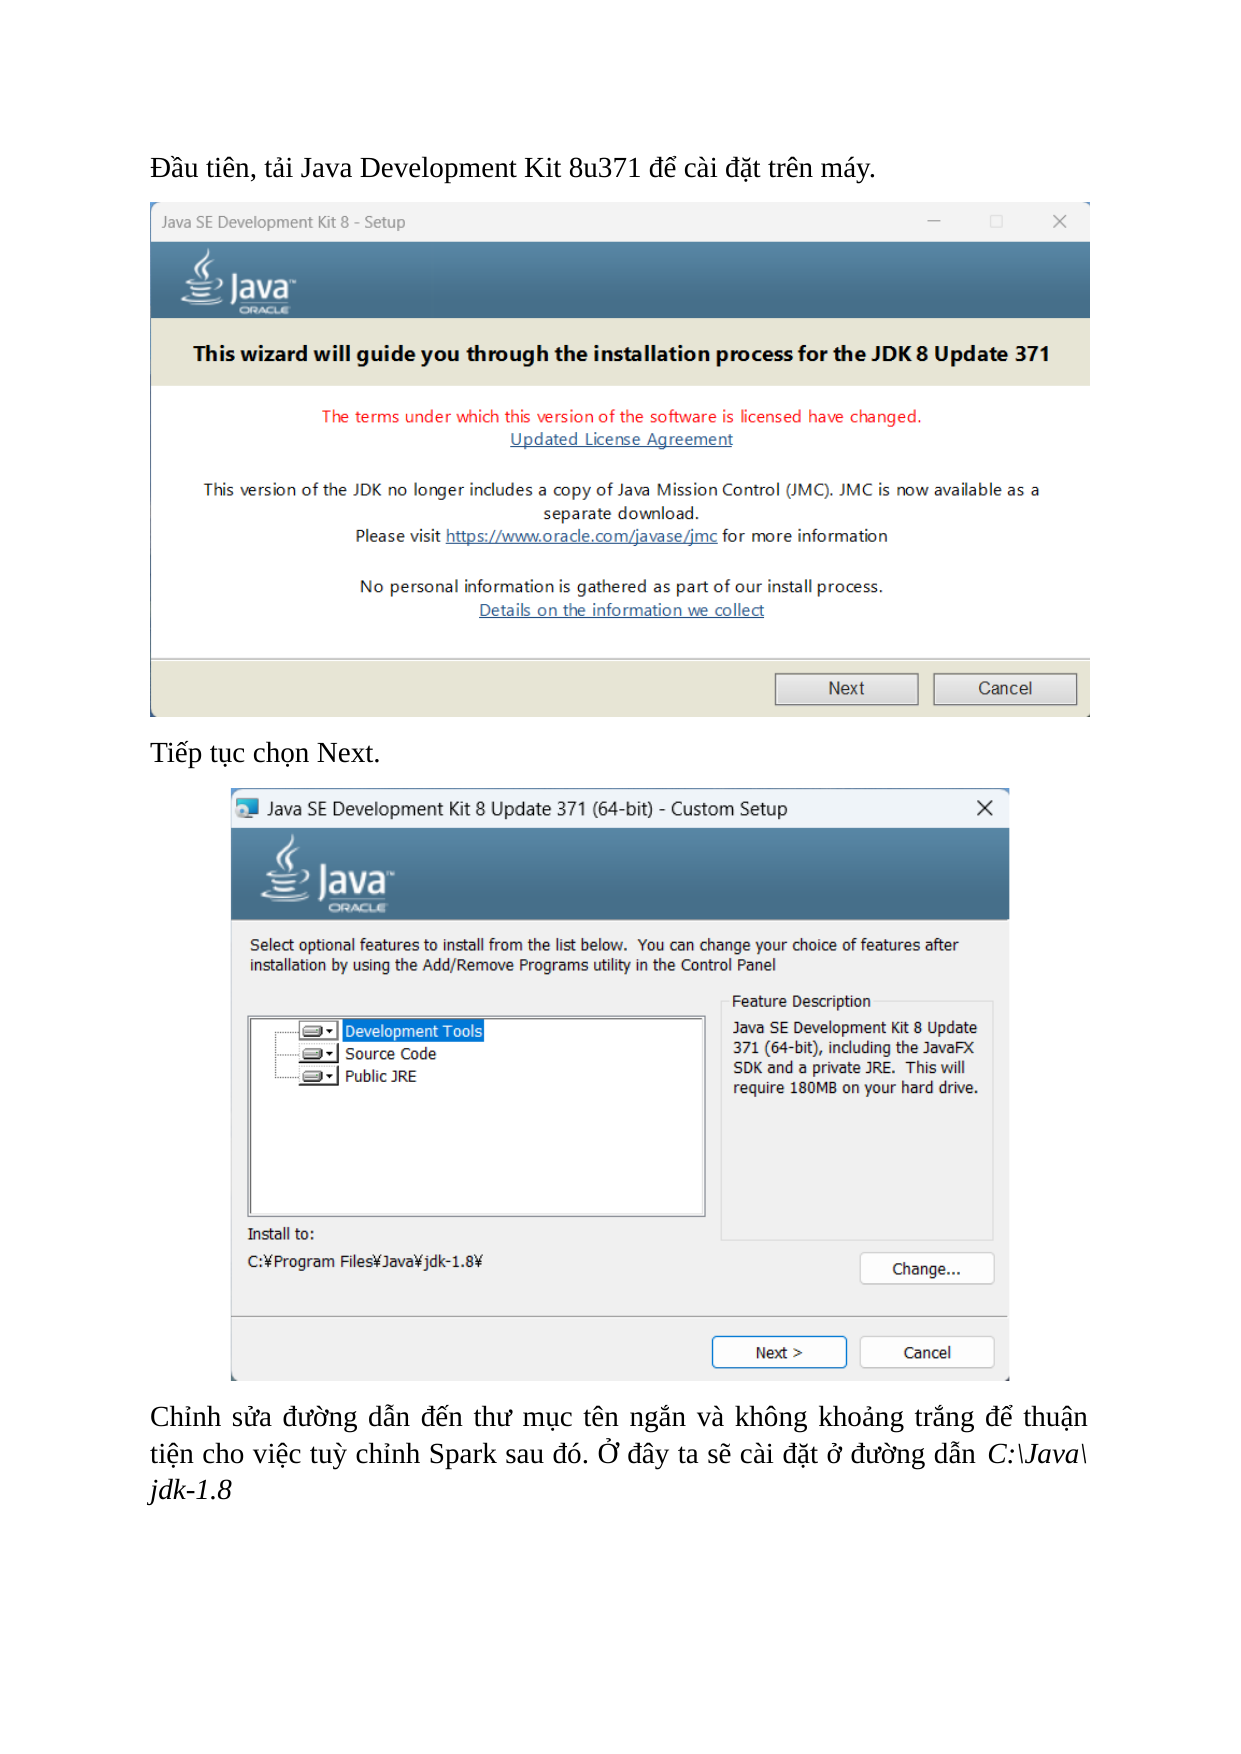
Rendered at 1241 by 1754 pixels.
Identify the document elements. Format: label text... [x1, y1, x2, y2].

picture [230, 788, 1010, 1381]
picture [150, 202, 1090, 717]
text Đầu tiên, tải Java Development Kit 8u371 để cài đặt trên máy. [150, 150, 1090, 183]
text Tiếp tục chọn Next. [150, 735, 1090, 769]
text Chỉnh sửa đường dẫn đến thư mục tên ngắn và không khoảng trắng để thuận tiện cho việc tuỳ chỉnh Spark sau đó. Ở đây ta sẽ cài đặt ở đường dẫn C:\Java\jdk-1.8 [150, 1399, 1090, 1505]
